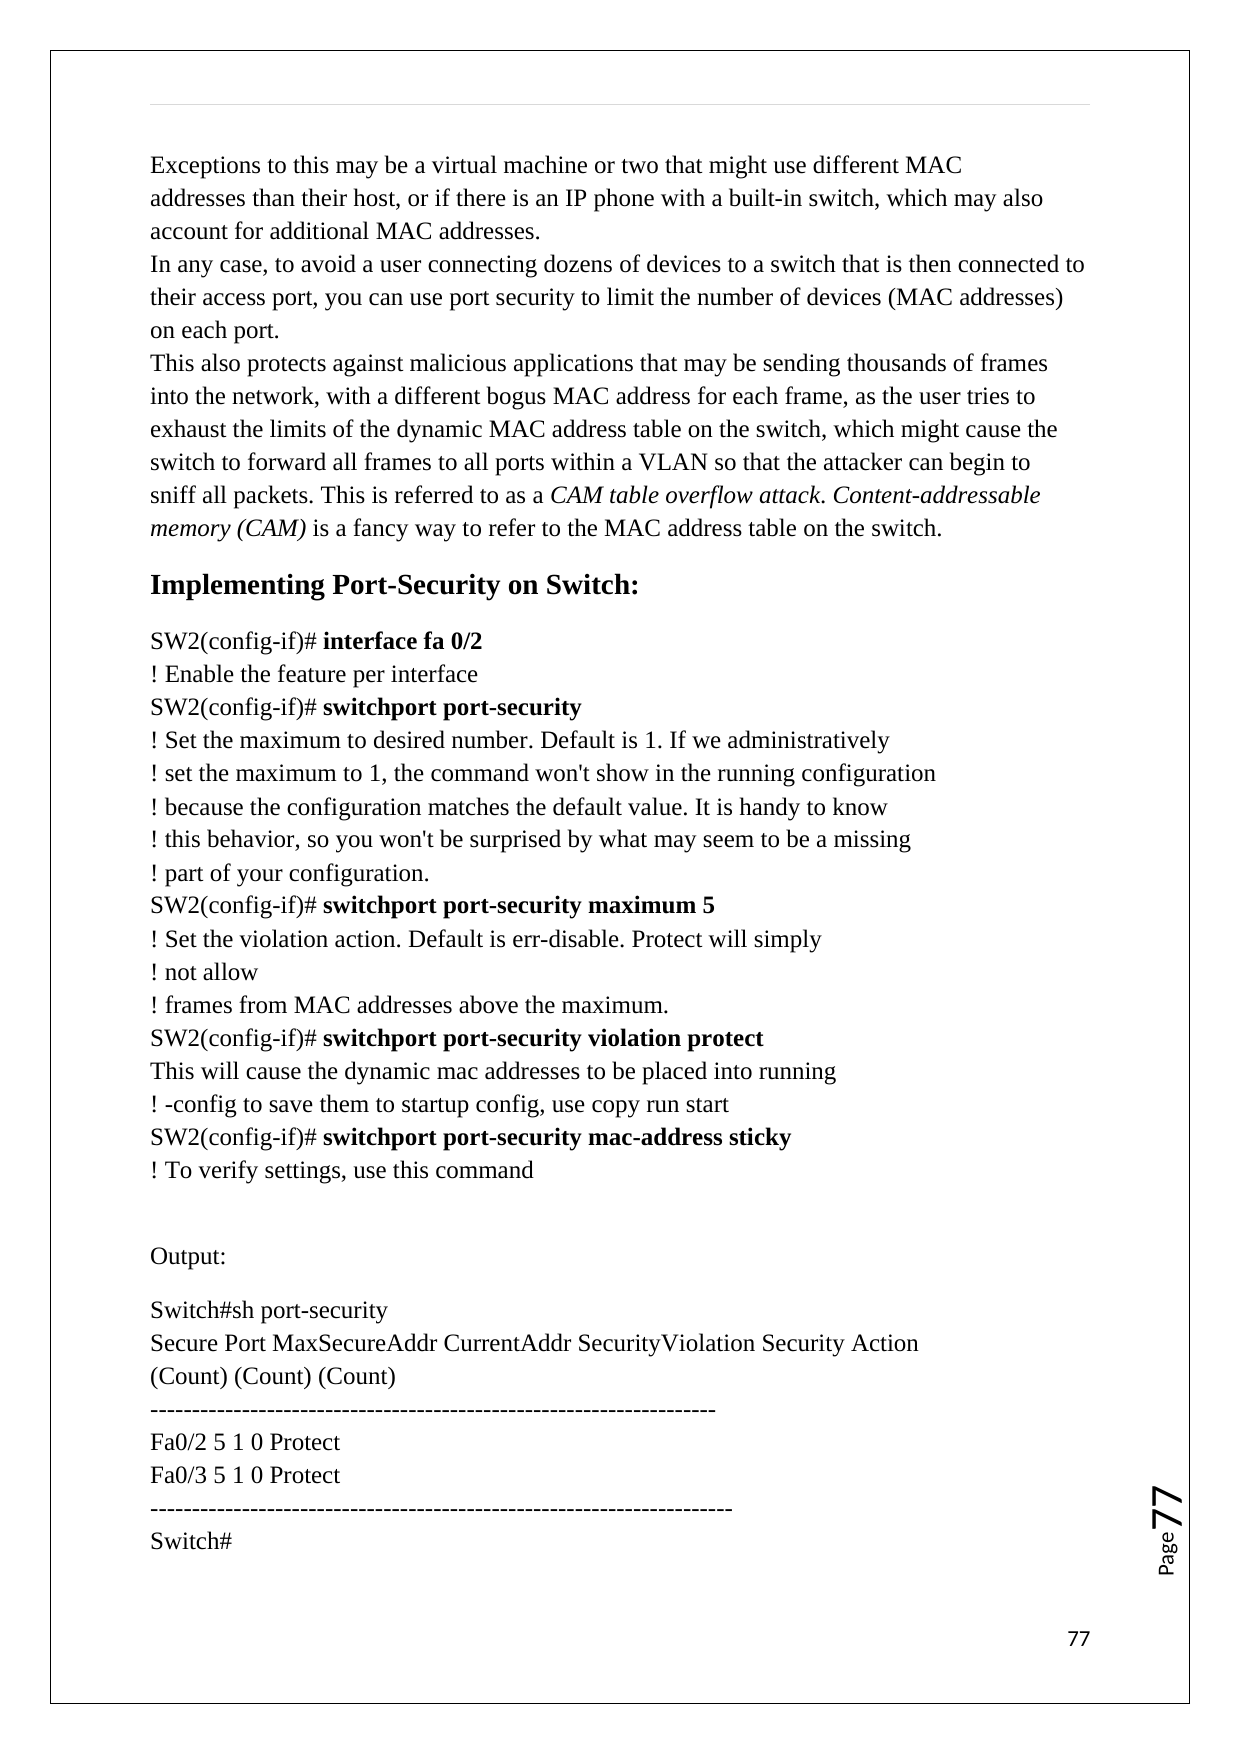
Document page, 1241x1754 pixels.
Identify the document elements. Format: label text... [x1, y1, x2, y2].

text Switch# [150, 1526, 1090, 1554]
text (Count) (Count) (Count) [150, 1361, 1090, 1389]
text ! Enable the feature per interface [150, 659, 1090, 688]
text into the network, with a different bogus MAC address for each frame, as the user tries to [150, 381, 1090, 410]
text ! Set the violation action. Default is err-disable. Protect will simply [150, 924, 1090, 952]
text In any case, to avoid a user connecting dozens of devices to a switch that is then connected to their access port, you can use port security to limit the number of devices (MAC addresses) on each port. [150, 249, 1090, 344]
text sniff all packets. This is referred to as a CAM table overflow attack. Content-addressable [150, 480, 1090, 509]
text ! this behavior, so you won't be surprised by what may seem to be a missing [150, 824, 1090, 853]
text account for additional MAC addresses. [150, 216, 1090, 245]
text memory (CAM) is a fancy way to refer to the MAC address table on the switch. [150, 513, 1090, 542]
text -------------------------------------------------------------------- [150, 1394, 1090, 1422]
text SW2(config-if)# switchport port-security violation protect [150, 1023, 1090, 1051]
text Switch#sh port-security [150, 1295, 1090, 1323]
text addresses than their host, or if there is an IP phone with a built-in switch, which may also [150, 183, 1090, 212]
text switch to forward all frames to all ports within a VLAN so that the attacker can begin to [150, 447, 1090, 476]
text Fa0/2 5 1 0 Protect [150, 1427, 1090, 1456]
text ! -config to save them to startup config, use copy run start [150, 1089, 1090, 1117]
text ! To verify settings, use this command [150, 1155, 1090, 1183]
text SW2(config-if)# switchport port-security [150, 692, 1090, 721]
text SW2(config-if)# interface fa 0/2 [150, 626, 1090, 655]
text ! not allow [150, 957, 1090, 985]
text ! Set the maximum to desired number. Default is 1. If we administratively [150, 726, 1090, 754]
text ! set the maximum to 1, the command won't show in the running configuration [150, 758, 1090, 787]
text Implementing Port-Security on Switch: [150, 567, 1090, 601]
text Exceptions to this may be a virtual machine or two that might use different MAC [150, 150, 1090, 179]
text exhaust the limits of the dynamic MAC address table on the switch, which might cause the [150, 414, 1090, 443]
text ! frames from MAC addresses above the maximum. [150, 990, 1090, 1018]
text ! part of your configuration. [150, 858, 1090, 886]
text This also protects against malicious applications that may be sending thousands of frames [150, 348, 1090, 377]
text Fa0/3 5 1 0 Protect [150, 1460, 1090, 1488]
text SW2(config-if)# switchport port-security mac-address sticky [150, 1122, 1090, 1151]
text ! because the configuration matches the default value. It is handy to know [150, 792, 1090, 820]
text SW2(config-if)# switchport port-security maximum 5 [150, 891, 1090, 919]
text ---------------------------------------------------------------------- [150, 1493, 1090, 1522]
text Secure Port MaxSecureAddr CurrentAddr SecurityViolation Security Action [150, 1328, 1090, 1356]
text Output: [150, 1241, 1090, 1269]
text This will cause the dynamic mac addresses to be placed into running [150, 1056, 1090, 1084]
